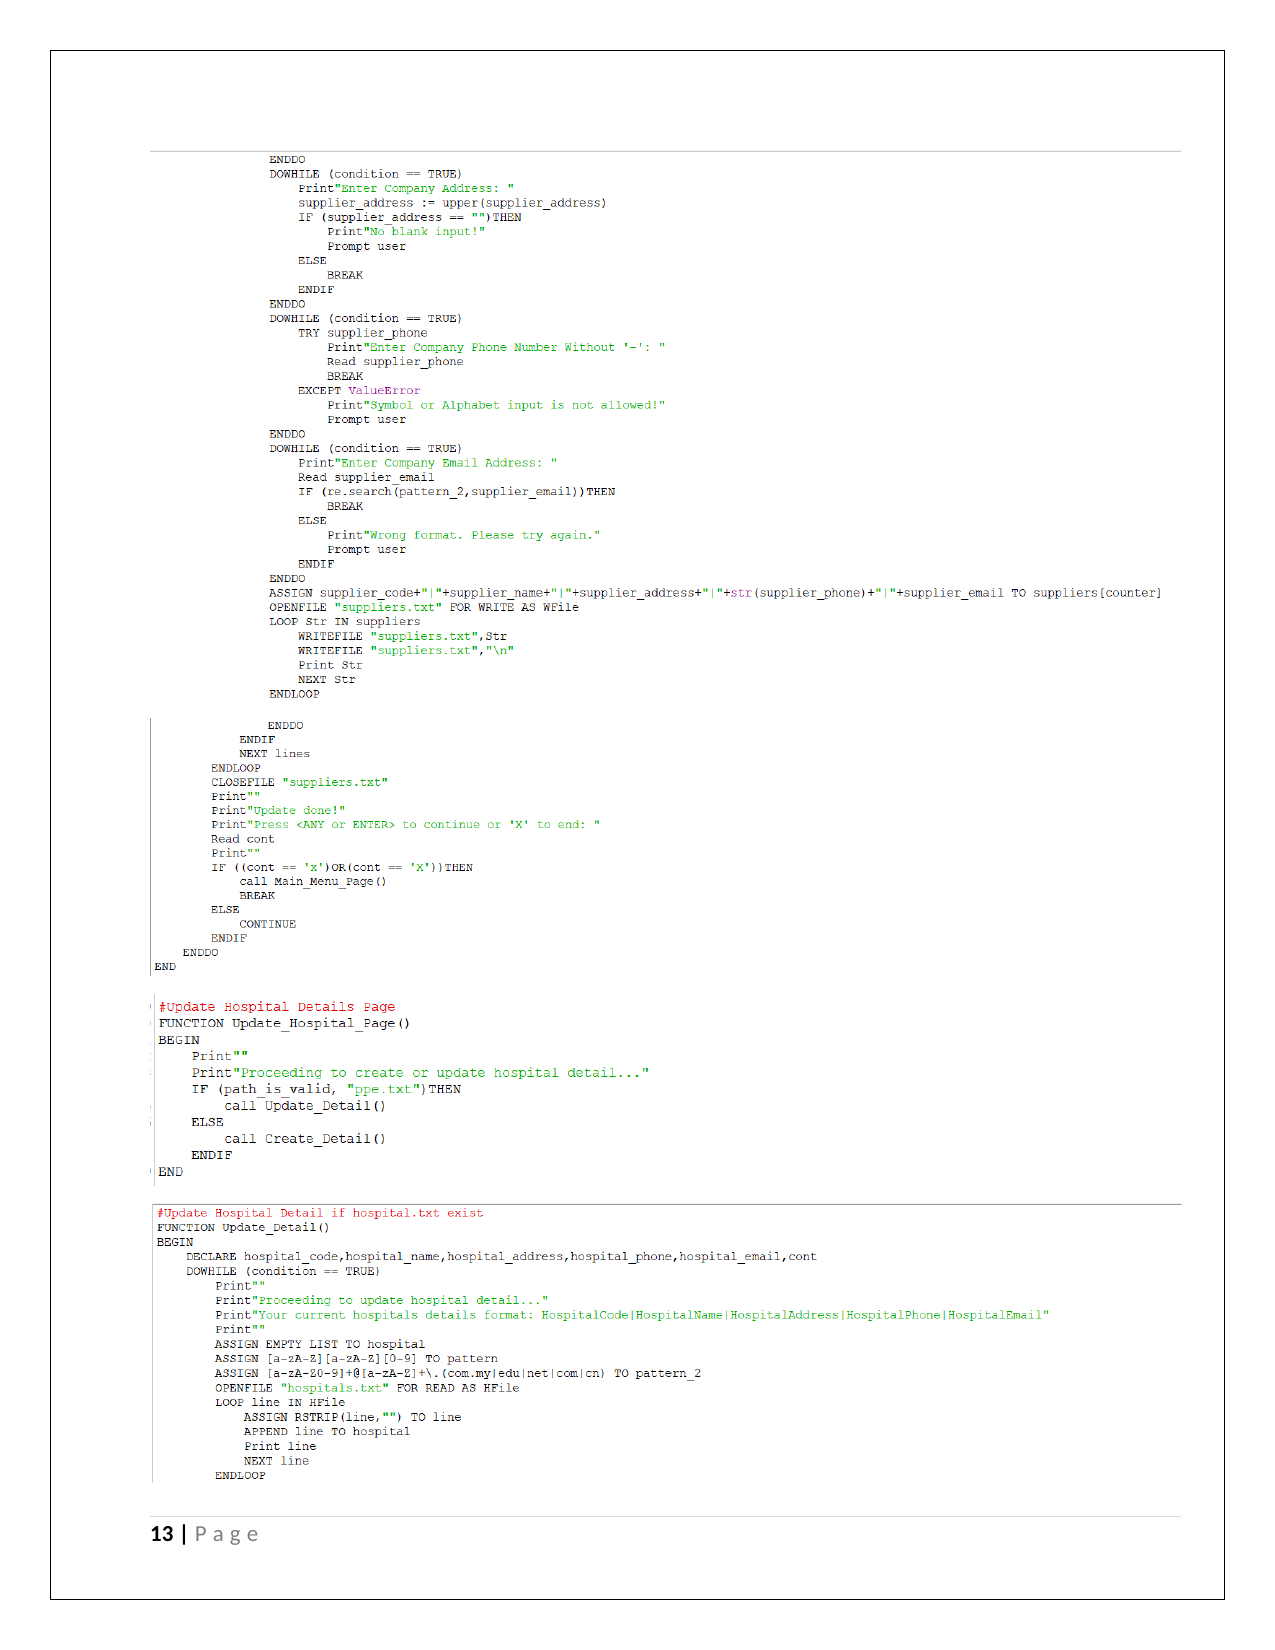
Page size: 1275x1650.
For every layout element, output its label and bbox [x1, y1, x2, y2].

picture [150, 1203, 1182, 1483]
picture [150, 994, 1182, 1186]
picture [150, 150, 1182, 700]
picture [150, 718, 1164, 976]
